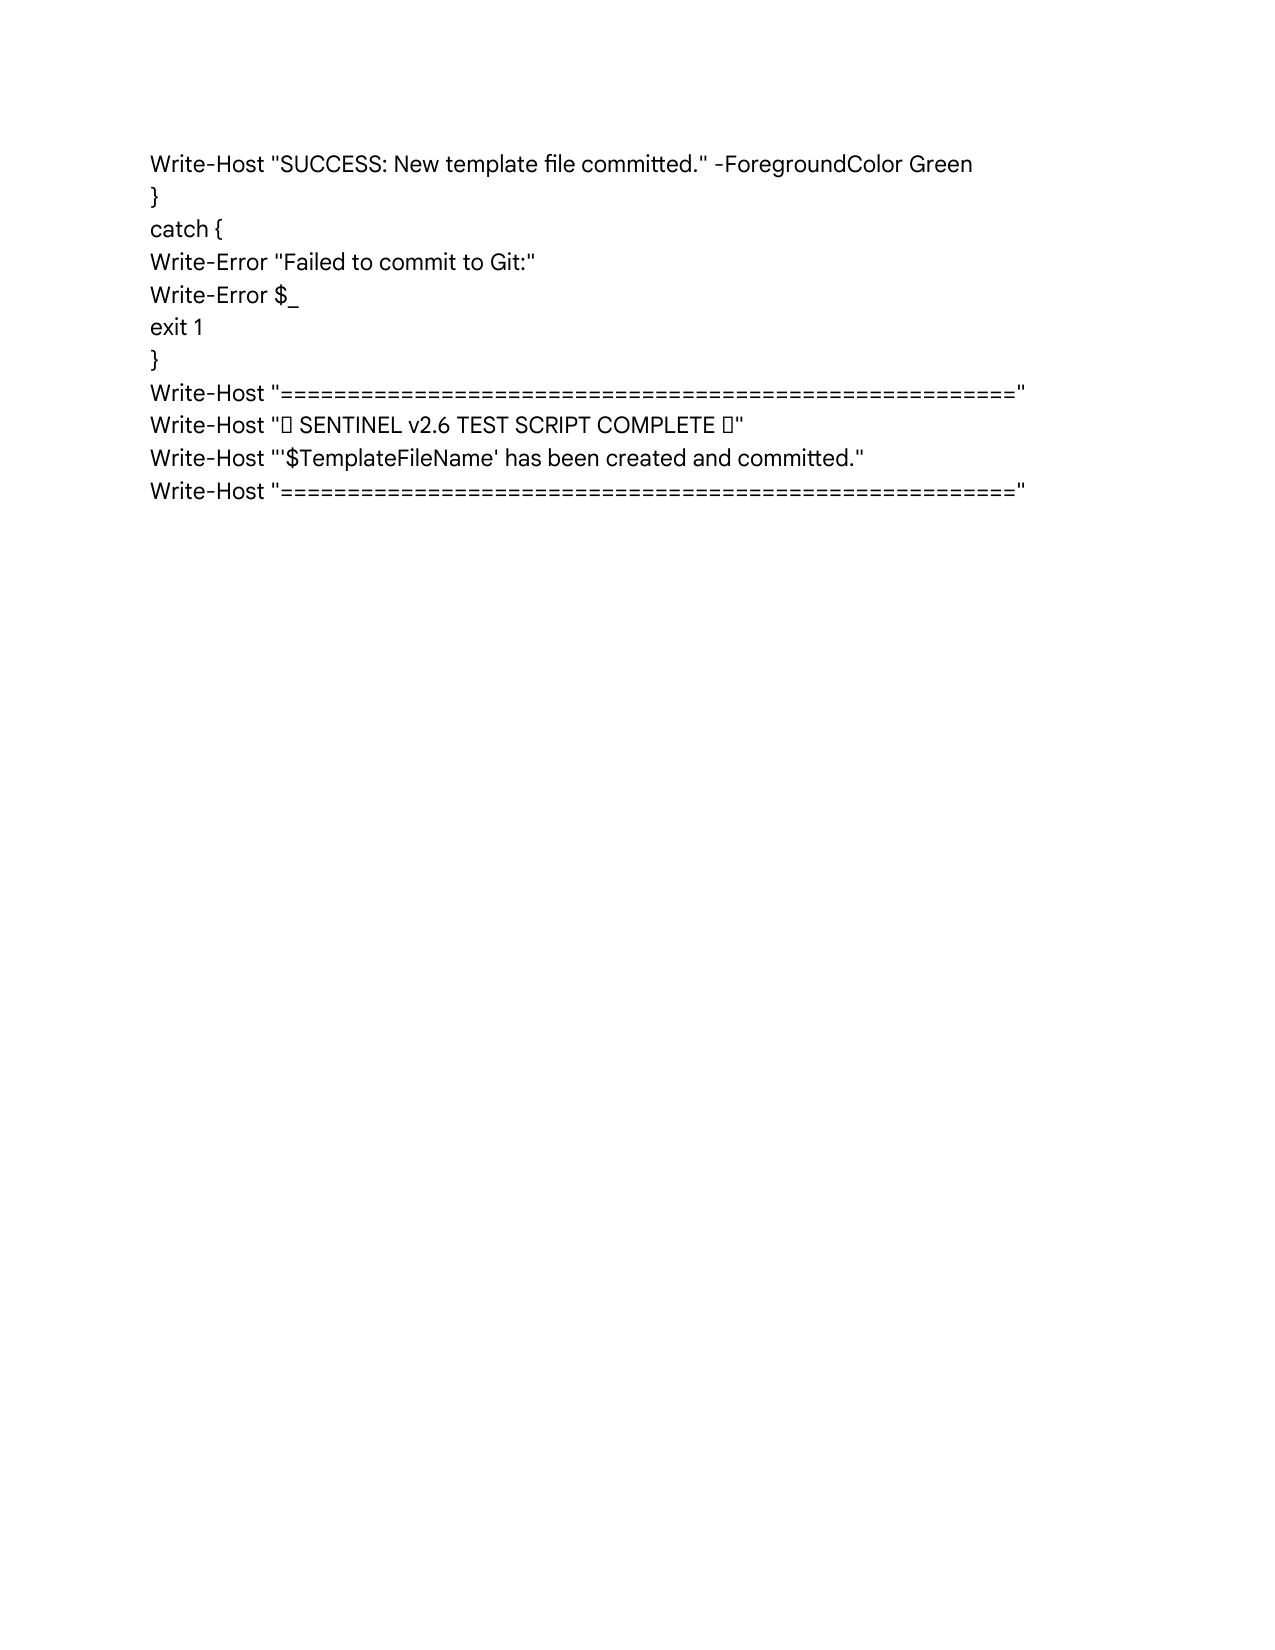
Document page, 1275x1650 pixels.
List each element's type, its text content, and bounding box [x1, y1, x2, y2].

text exit 1 [150, 313, 1125, 342]
text Write-Host "✅ SENTINEL v2.6 TEST SCRIPT COMPLETE ✅" [150, 412, 1125, 440]
text Write-Host "SUCCESS: New template file committed." -ForegroundColor Green [150, 150, 1125, 179]
text Write-Error "Failed to commit to Git:" [150, 248, 1125, 277]
text Write-Host "=======================================================" [150, 379, 1125, 408]
text Write-Error $_ [150, 281, 1125, 309]
text Write-Host "'$TemplateFileName' has been created and committed." [150, 444, 1125, 473]
text } [150, 183, 1125, 211]
text Write-Host "=======================================================" [150, 477, 1125, 506]
text } [150, 346, 1125, 375]
text catch { [150, 215, 1125, 244]
